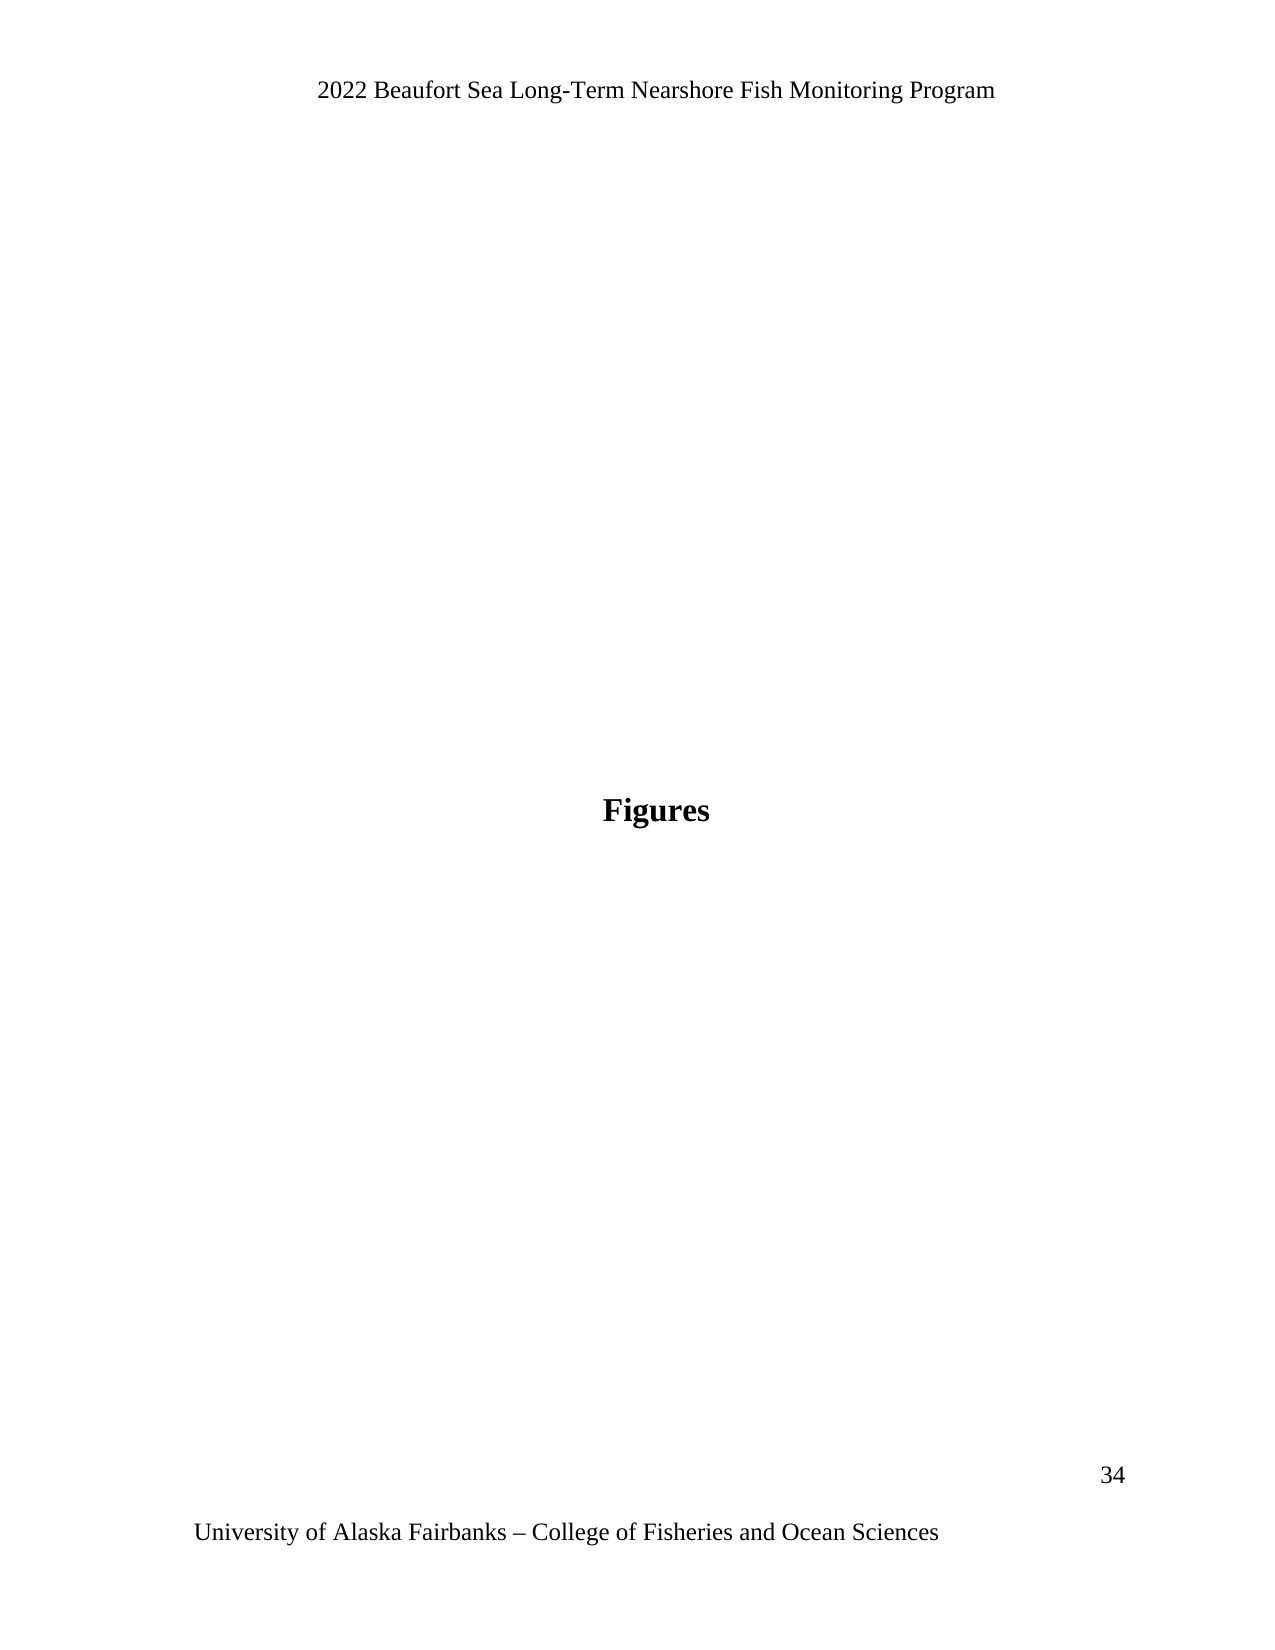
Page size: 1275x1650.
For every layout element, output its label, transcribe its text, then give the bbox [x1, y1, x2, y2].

subtitle Figures [150, 790, 1125, 828]
